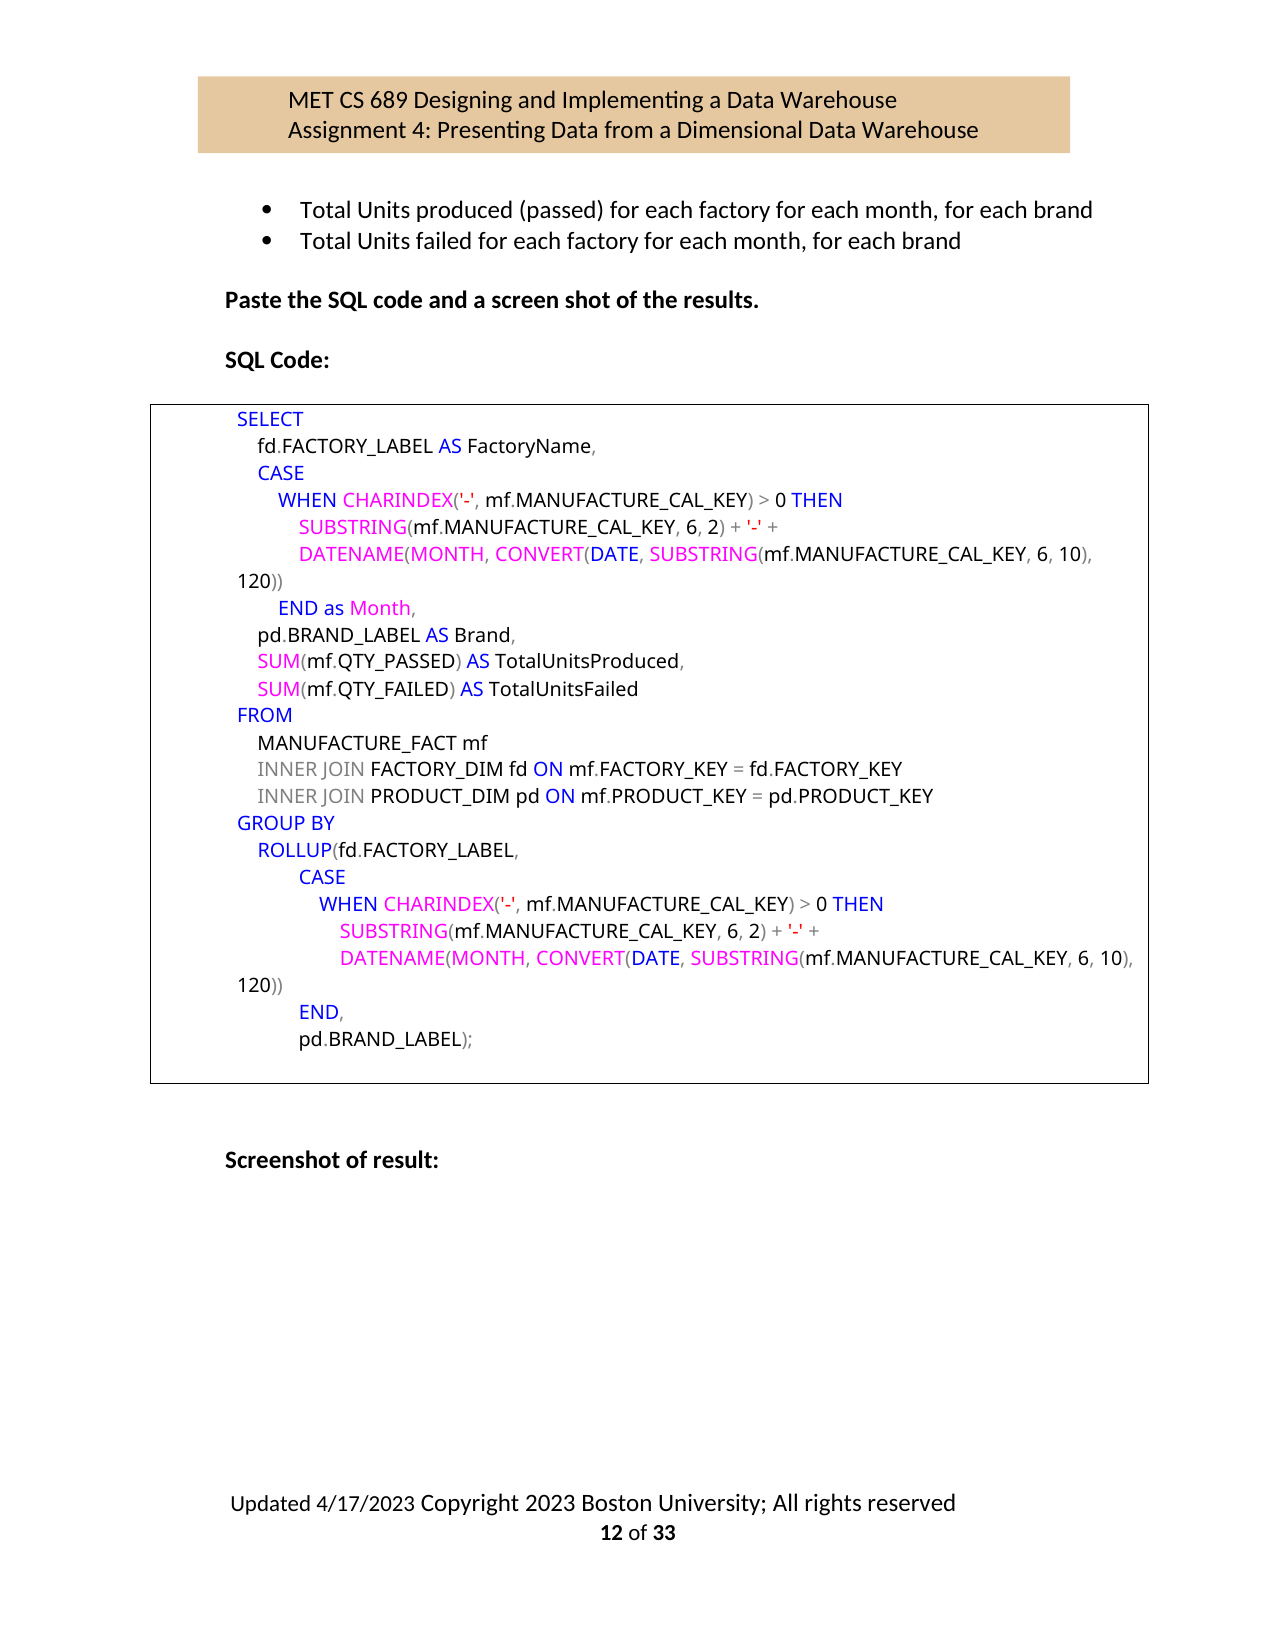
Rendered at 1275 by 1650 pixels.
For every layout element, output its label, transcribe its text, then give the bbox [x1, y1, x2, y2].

table_header SELECT fd.FACTORY_LABEL AS FactoryName, CASE WHEN CHARINDEX('-', mf.MANUFACTURE_CAL_KEY) > 0 THEN SUBSTRING(mf.MANUFACTURE_CAL_KEY, 6, 2) + '-' + DATENAME(MONTH, CONVERT(DATE, SUBSTRING(mf.MANUFACTURE_CAL_KEY, 6, 10), 120)) END as Month, pd.BRAND_LABEL AS Brand, SUM(mf.QTY_PASSED) AS TotalUnitsProduced, SUM(mf.QTY_FAILED) AS TotalUnitsFailed FROM MANUFACTURE_FACT mf INNER JOIN FACTORY_DIM fd ON mf.FACTORY_KEY = fd.FACTORY_KEY INNER JOIN PRODUCT_DIM pd ON mf.PRODUCT_KEY = pd.PRODUCT_KEY GROUP BY ROLLUP(fd.FACTORY_LABEL, CASE WHEN CHARINDEX('-', mf.MANUFACTURE_CAL_KEY) > 0 THEN SUBSTRING(mf.MANUFACTURE_CAL_KEY, 6, 2) + '-' + DATENAME(MONTH, CONVERT(DATE, SUBSTRING(mf.MANUFACTURE_CAL_KEY, 6, 10), 120)) END, pd.BRAND_LABEL); [151, 405, 1148, 1083]
text SQL Code: [225, 344, 1125, 375]
text Paste the SQL code and a screen shot of the results. [225, 284, 1125, 315]
list Total Units failed for each factory for each month, for each brand [262, 225, 1125, 255]
list Total Units produced (passed) for each factory for each month, for each brand [262, 194, 1125, 225]
text Screenshot of result: [225, 1144, 1125, 1174]
